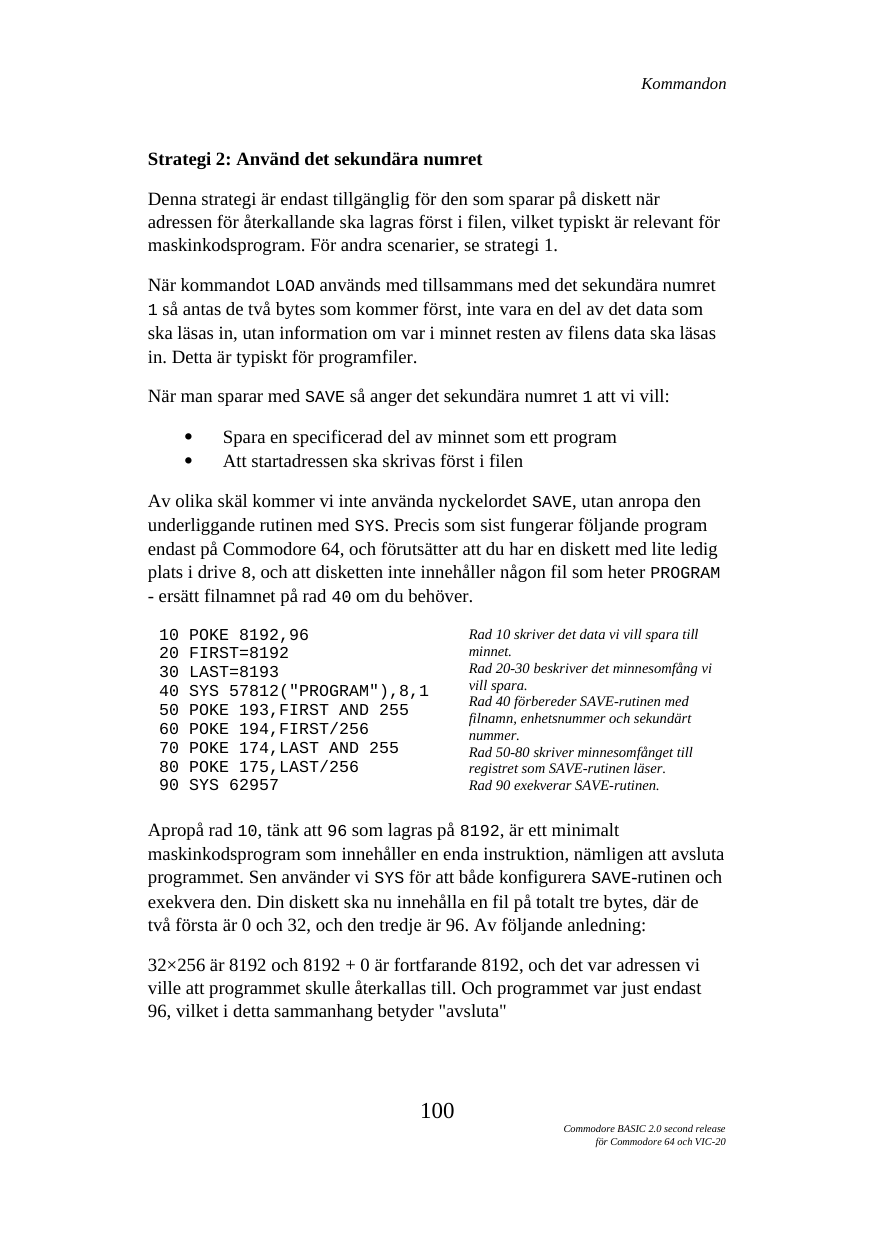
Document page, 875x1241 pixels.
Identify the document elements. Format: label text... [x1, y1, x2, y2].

text När man sparar med SAVE så anger det sekundära numret 1 att vi vill: [148, 385, 726, 408]
text Av olika skäl kommer vi inte använda nyckelordet SAVE, utan anropa den underliggande rutinen med SYS. Precis som sist fungerar följande program endast på Commodore 64, och förutsätter att du har en diskett med lite ledig plats i drive 8, och att disketten inte innehåller någon fil som heter PROGRAM - ersätt filnamnet på rad 40 om du behöver. [148, 489, 726, 608]
text När kommandot LOAD används med tillsammans med det sekundära numret 1 så antas de två bytes som kommer först, inte vara en del av det data som ska läsas in, utan information om var i minnet resten av filens data ska läsas in. Detta är typiskt för programfiler. [148, 274, 726, 367]
text 32×256 är 8192 och 8192 + 0 är fortfarande 8192, och det var adressen vi ville att programmet skulle återkallas till. Och programmet var just endast 96, vilket i detta sammanhang betyder "avsluta" [148, 954, 726, 1022]
text Denna strategi är endast tillgänglig för den som sparar på diskett när adressen för återkallande ska lagras först i filen, vilket typiskt är relevant för maskinkodsprogram. För andra scenarier, se strategi 1. [148, 188, 726, 256]
list Spara en specificerad del av minnet som ett program [185, 426, 726, 448]
table_header 10 POKE 8192,96 20 FIRST=8192 30 LAST=8193 40 SYS 57812("PROGRAM"),8,1 50 POKE 193,FIRST AND 255 60 POKE 194,FIRST/256 70 POKE 174,LAST AND 255 80 POKE 175,LAST/256 90 SYS 62957 [148, 626, 457, 796]
text Apropå rad 10, tänk att 96 som lagras på 8192, är ett minimalt maskinkodsprogram som innehåller en enda instruktion, nämligen att avsluta programmet. Sen använder vi SYS för att både konfigurera SAVE-rutinen och exekvera den. Din diskett ska nu innehålla en fil på totalt tre bytes, där de två första är 0 och 32, och den tredje är 96. Av följande anledning: [148, 796, 726, 935]
text Strategi 2: Använd det sekundära numret [148, 148, 726, 169]
list Att startadressen ska skrivas först i filen [185, 449, 726, 471]
table_header Rad 10 skriver det data vi vill spara till minnet. Rad 20-30 beskriver det minnesomfång vi vill spara. Rad 40 förbereder SAVE-rutinen med filnamn, enhetsnummer och sekundärt nummer. Rad 50-80 skriver minnesomfånget till registret som SAVE-rutinen läser. Rad 90 exekverar SAVE-rutinen. [457, 626, 725, 796]
